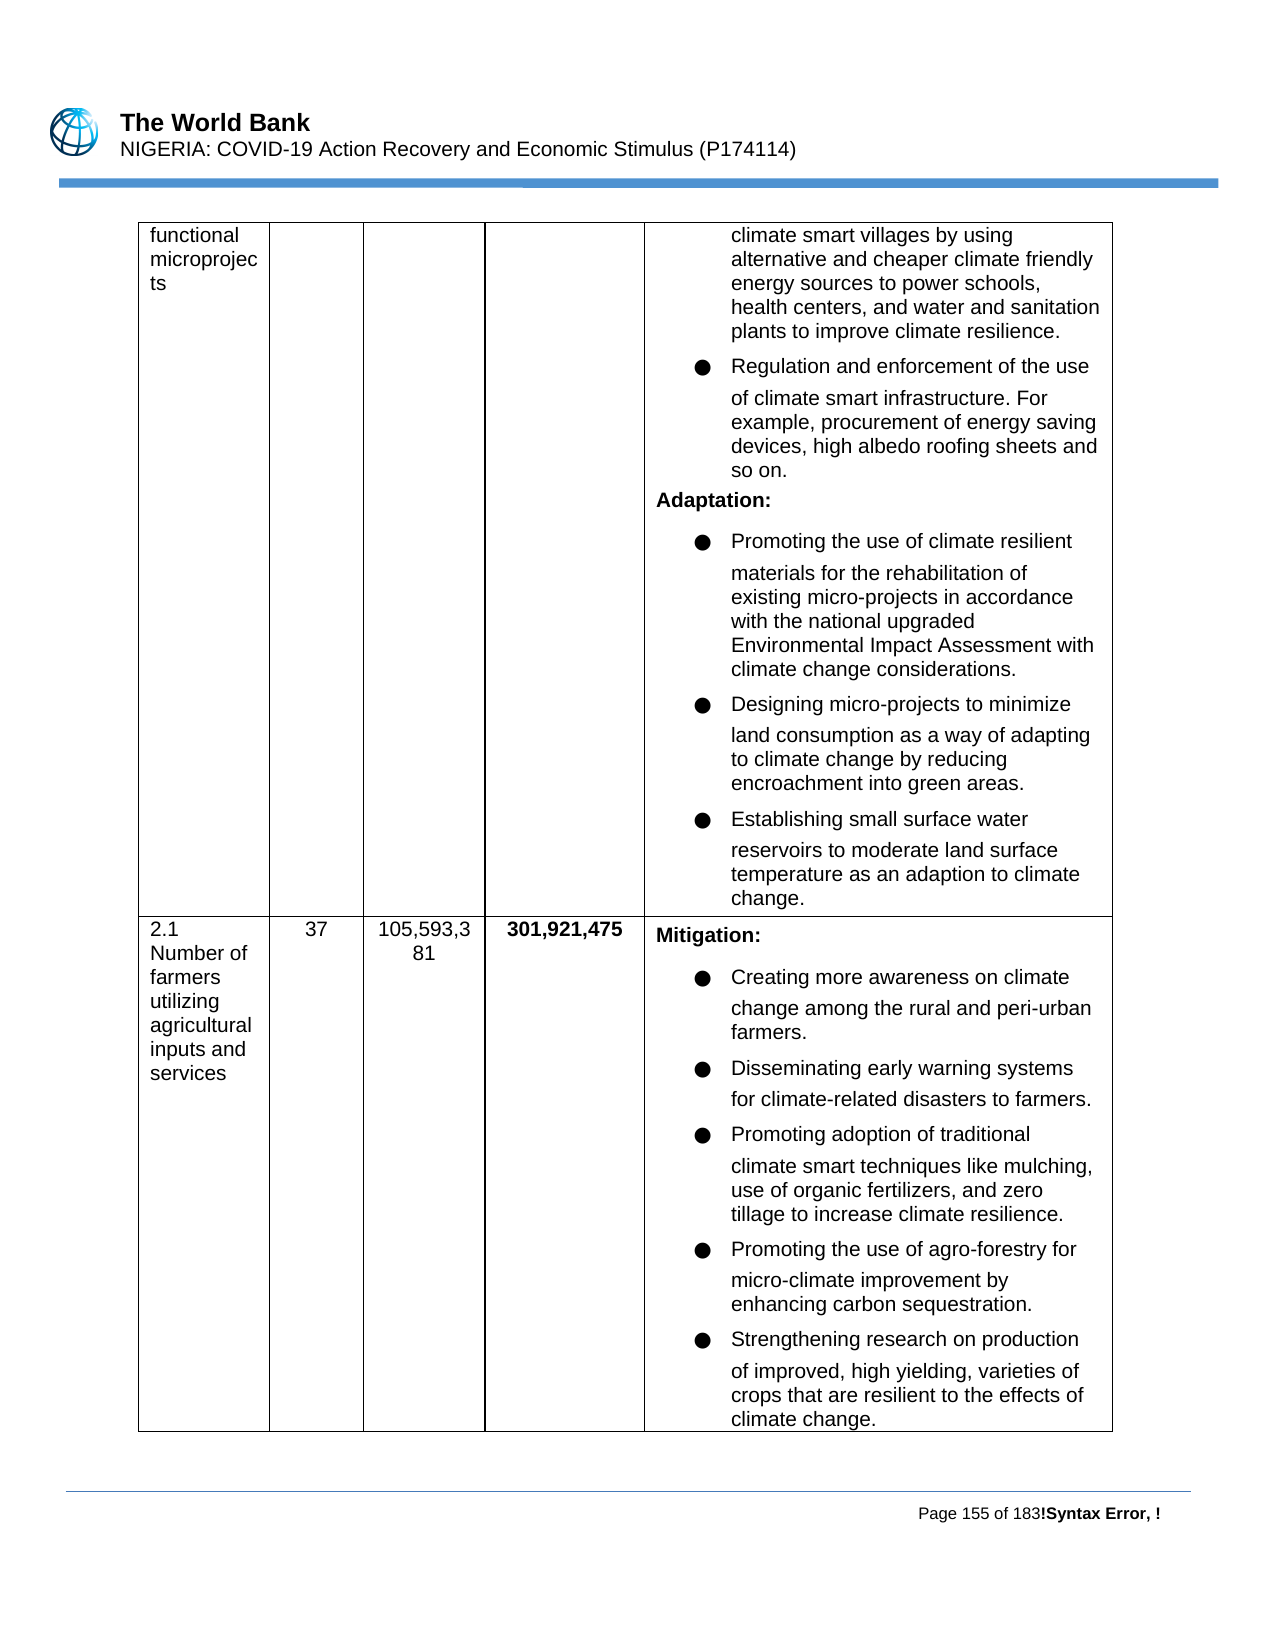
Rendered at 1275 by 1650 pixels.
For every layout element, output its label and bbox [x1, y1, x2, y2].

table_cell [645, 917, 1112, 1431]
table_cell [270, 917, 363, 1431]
picture [50, 108, 99, 156]
picture [72, 118, 78, 126]
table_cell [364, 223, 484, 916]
picture [65, 116, 72, 122]
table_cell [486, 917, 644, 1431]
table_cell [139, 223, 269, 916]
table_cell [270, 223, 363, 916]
picture [81, 108, 99, 144]
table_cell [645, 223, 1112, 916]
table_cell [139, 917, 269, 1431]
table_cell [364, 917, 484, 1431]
